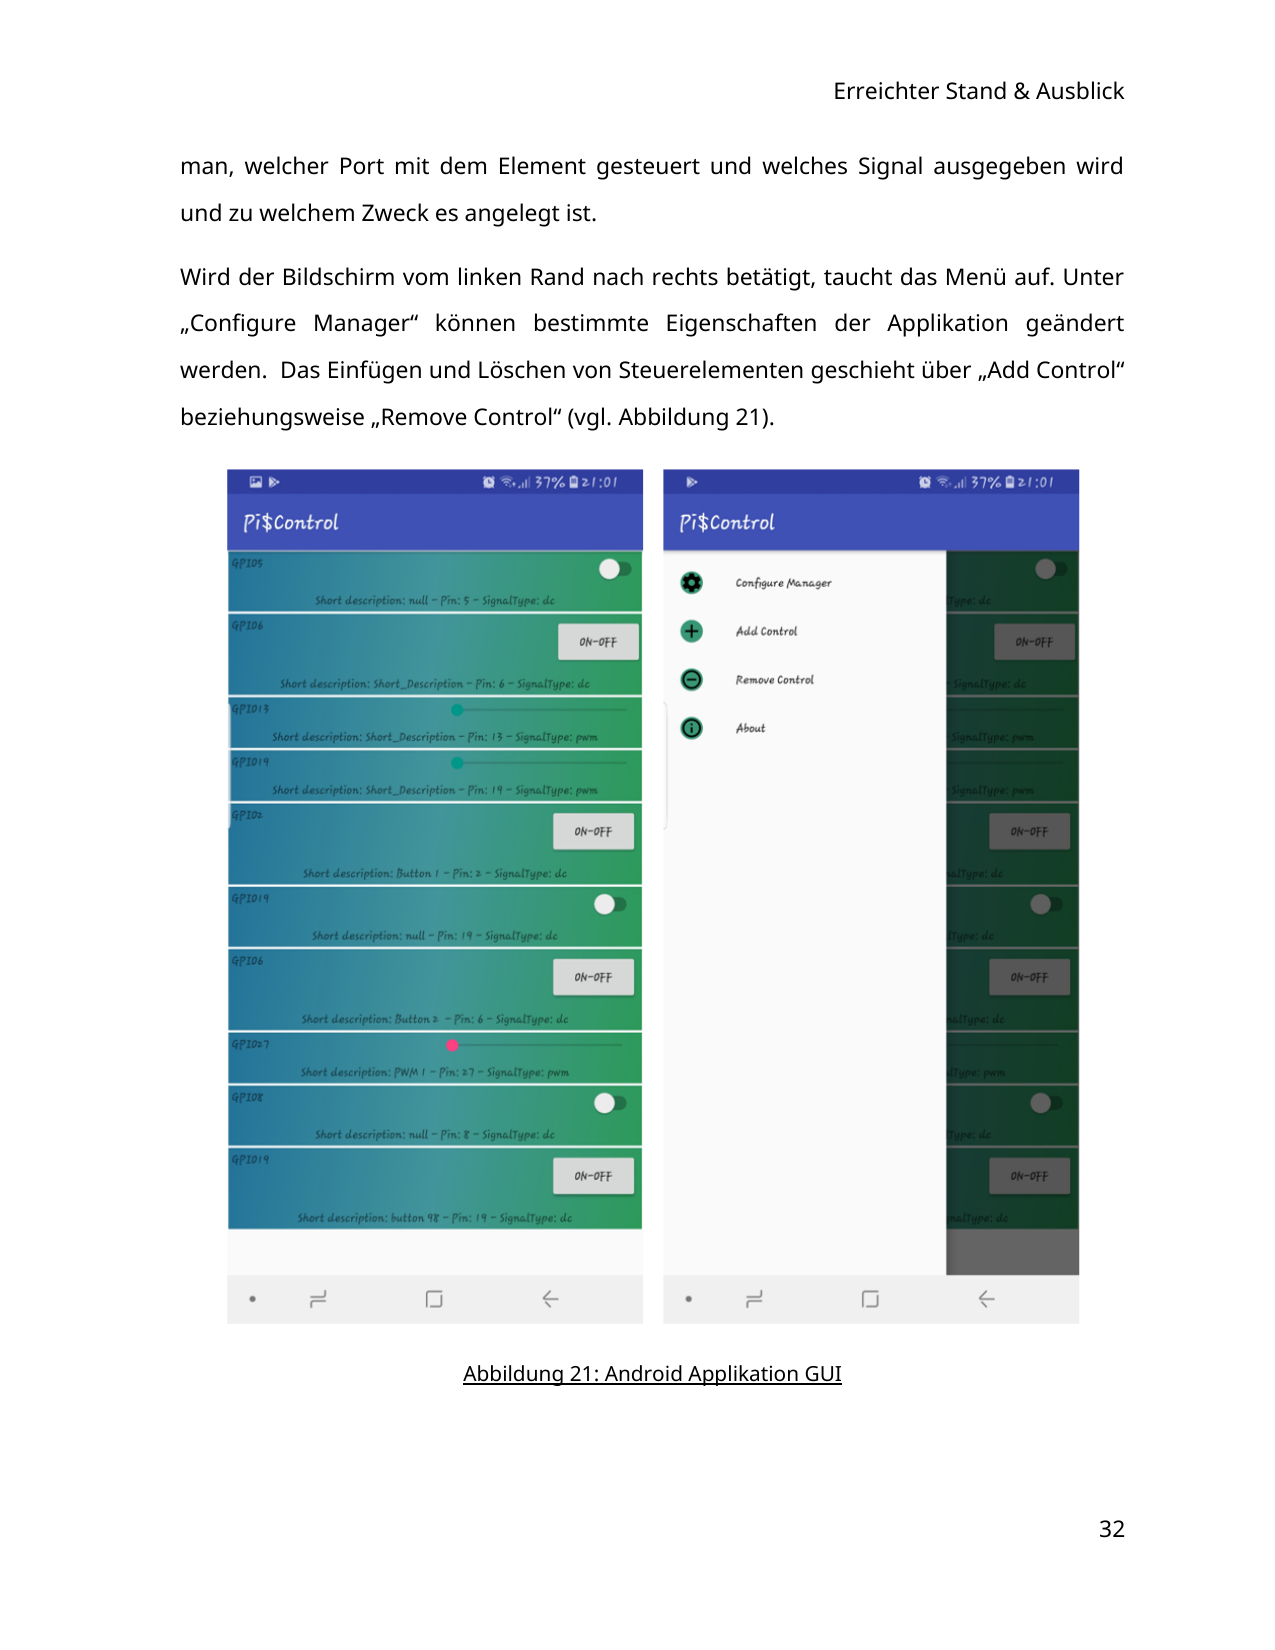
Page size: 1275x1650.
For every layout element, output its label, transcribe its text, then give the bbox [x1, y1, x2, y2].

picture [220, 464, 1085, 1327]
text Abbildung 21: Android Applikation GUI [180, 1359, 1125, 1388]
text Wird der Bildschirm vom linken Rand nach rechts betätigt, taucht das Menü auf. Unter „Configure Manager“ können bestimmte Eigenschaften der Applikation geändert werden. Das Einfügen und Löschen von Steuerelementen geschieht über „Add Control“ beziehungsweise „Remove Control“ (vgl. Abbildung 21). [180, 260, 1125, 432]
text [180, 150, 1125, 228]
